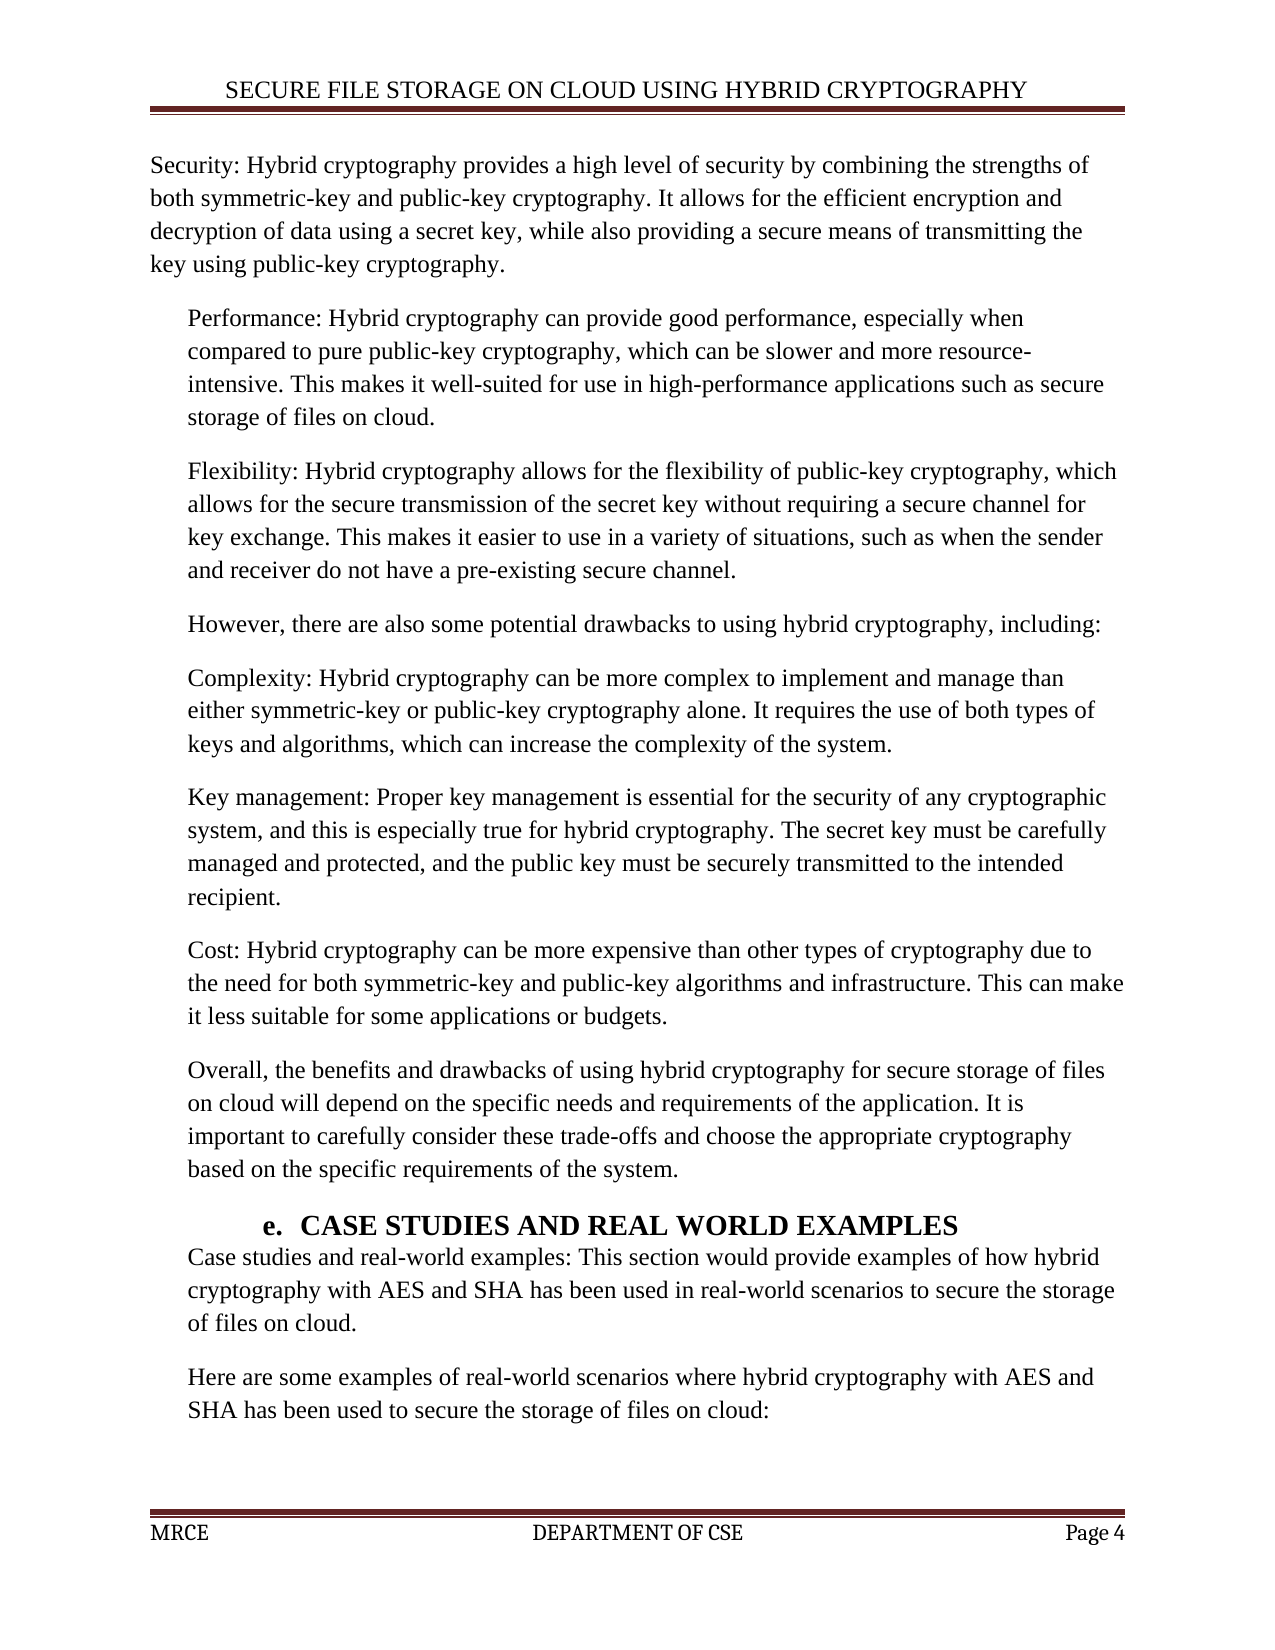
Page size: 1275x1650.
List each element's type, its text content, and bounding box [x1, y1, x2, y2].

text Key management: Proper key management is essential for the security of any cryptographic system, and this is especially true for hybrid cryptography. The secret key must be carefully managed and protected, and the public key must be securely transmitted to the intended recipient. [187, 782, 1125, 910]
list CASE STUDIES AND REAL WORLD EXAMPLES [262, 1208, 1125, 1242]
text Security: Hybrid cryptography provides a high level of security by combining the strengths of both symmetric-key and public-key cryptography. It allows for the efficient encryption and decryption of data using a secret key, while also providing a secure means of transmitting the key using public-key cryptography. [150, 150, 1125, 278]
text Performance: Hybrid cryptography can provide good performance, especially when compared to pure public-key cryptography, which can be slower and more resource-intensive. This makes it well-suited for use in high-performance applications such as secure storage of files on cloud. [187, 303, 1125, 431]
text Here are some examples of real-world scenarios where hybrid cryptography with AES and SHA has been used to secure the storage of files on cloud: [187, 1362, 1125, 1423]
text Case studies and real-world examples: This section would provide examples of how hybrid cryptography with AES and SHA has been used in real-world scenarios to secure the storage of files on cloud. [187, 1242, 1125, 1337]
text Complexity: Hybrid cryptography can be more complex to implement and manage than either symmetric-key or public-key cryptography alone. It requires the use of both types of keys and algorithms, which can increase the complexity of the system. [187, 663, 1125, 757]
text Cost: Hybrid cryptography can be more expensive than other types of cryptography due to the need for both symmetric-key and public-key algorithms and infrastructure. This can make it less suitable for some applications or budgets. [187, 935, 1125, 1030]
text Flexibility: Hybrid cryptography allows for the flexibility of public-key cryptography, which allows for the secure transmission of the secret key without requiring a secure channel for key exchange. This makes it easier to use in a variety of situations, such as when the sender and receiver do not have a pre-existing secure channel. [187, 456, 1125, 584]
text However, there are also some potential drawbacks to using hybrid cryptography, including: [187, 609, 1125, 637]
text Overall, the benefits and drawbacks of using hybrid cryptography for secure storage of files on cloud will depend on the specific needs and requirements of the application. It is important to carefully consider these trade-offs and choose the appropriate cryptography based on the specific requirements of the system. [187, 1055, 1125, 1183]
